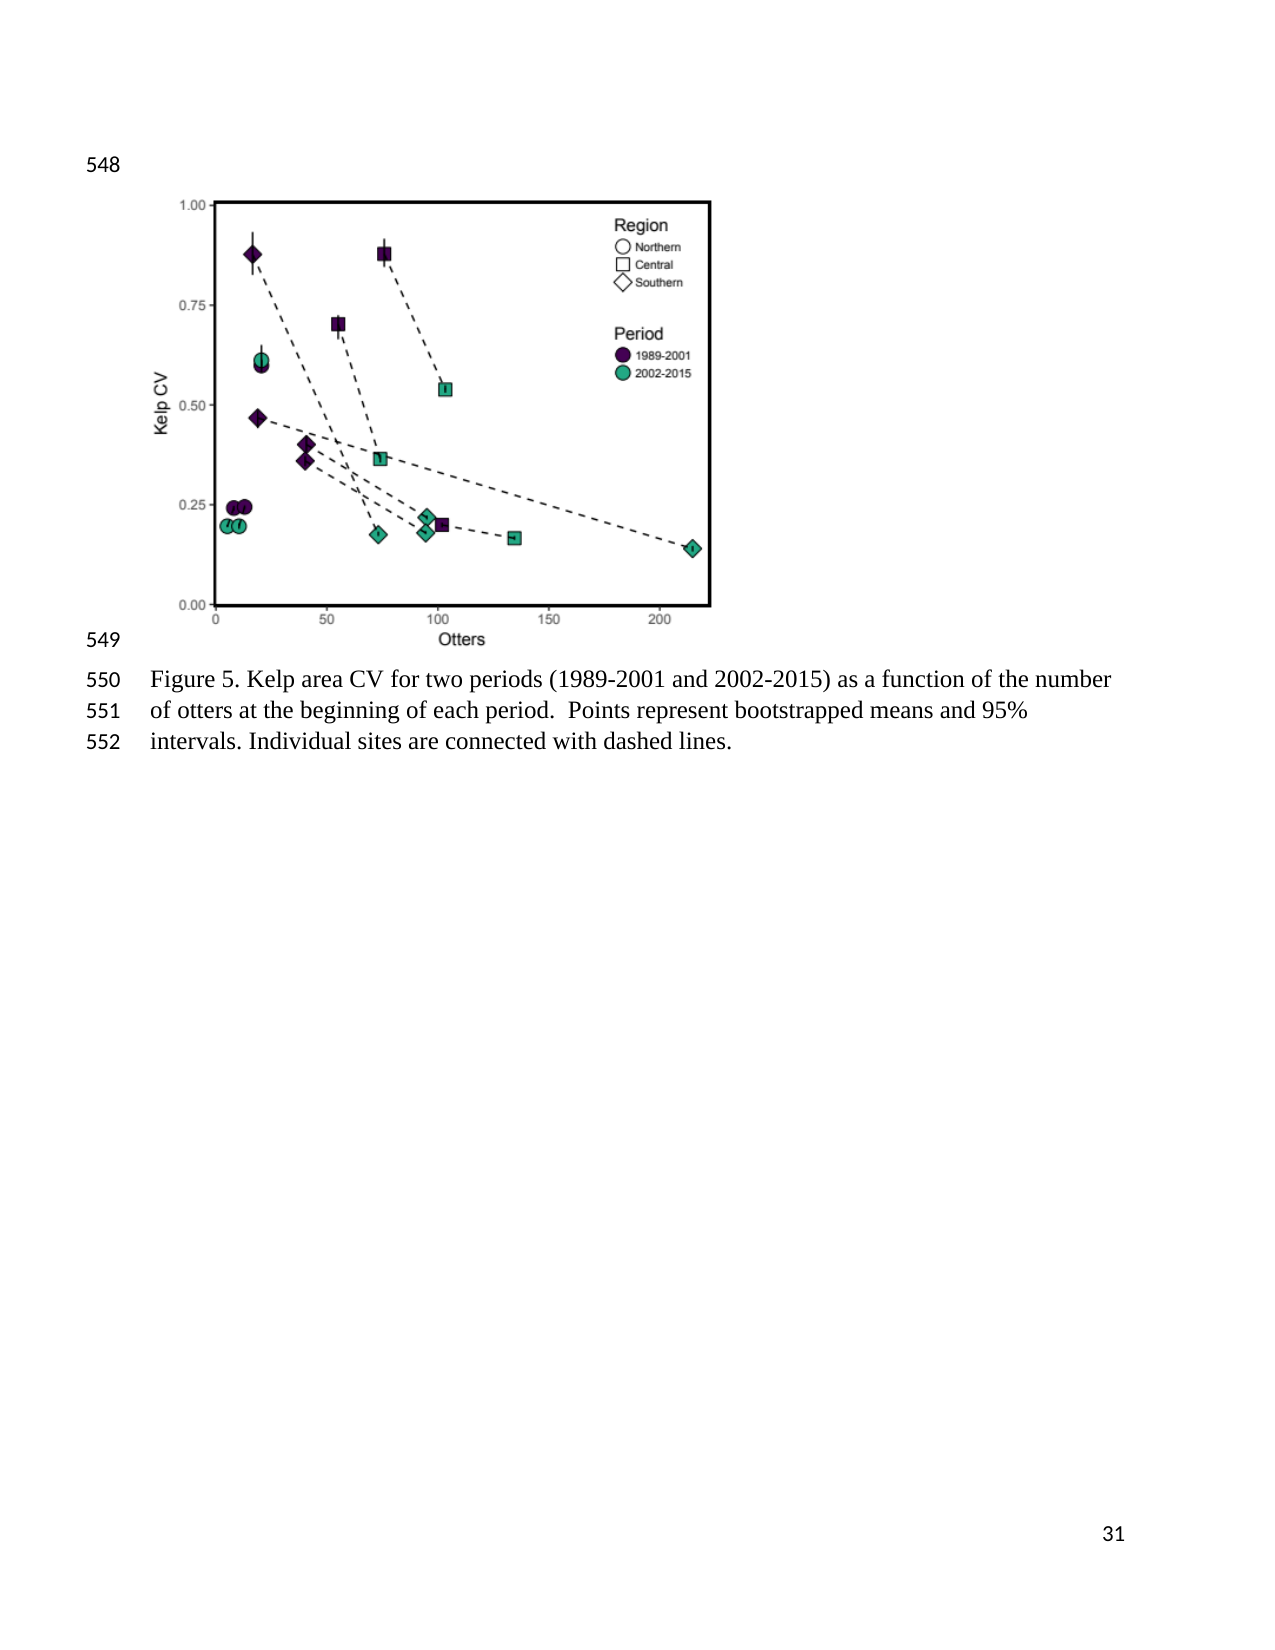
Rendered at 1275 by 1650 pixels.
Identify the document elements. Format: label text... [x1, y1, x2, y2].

text Figure 5. Kelp area CV for two periods (1989-2001 and 2002-2015) as a function of the number of otters at the beginning of each period. Points represent bootstrapped means and 95% intervals. Individual sites are connected with dashed lines. [150, 664, 1125, 755]
